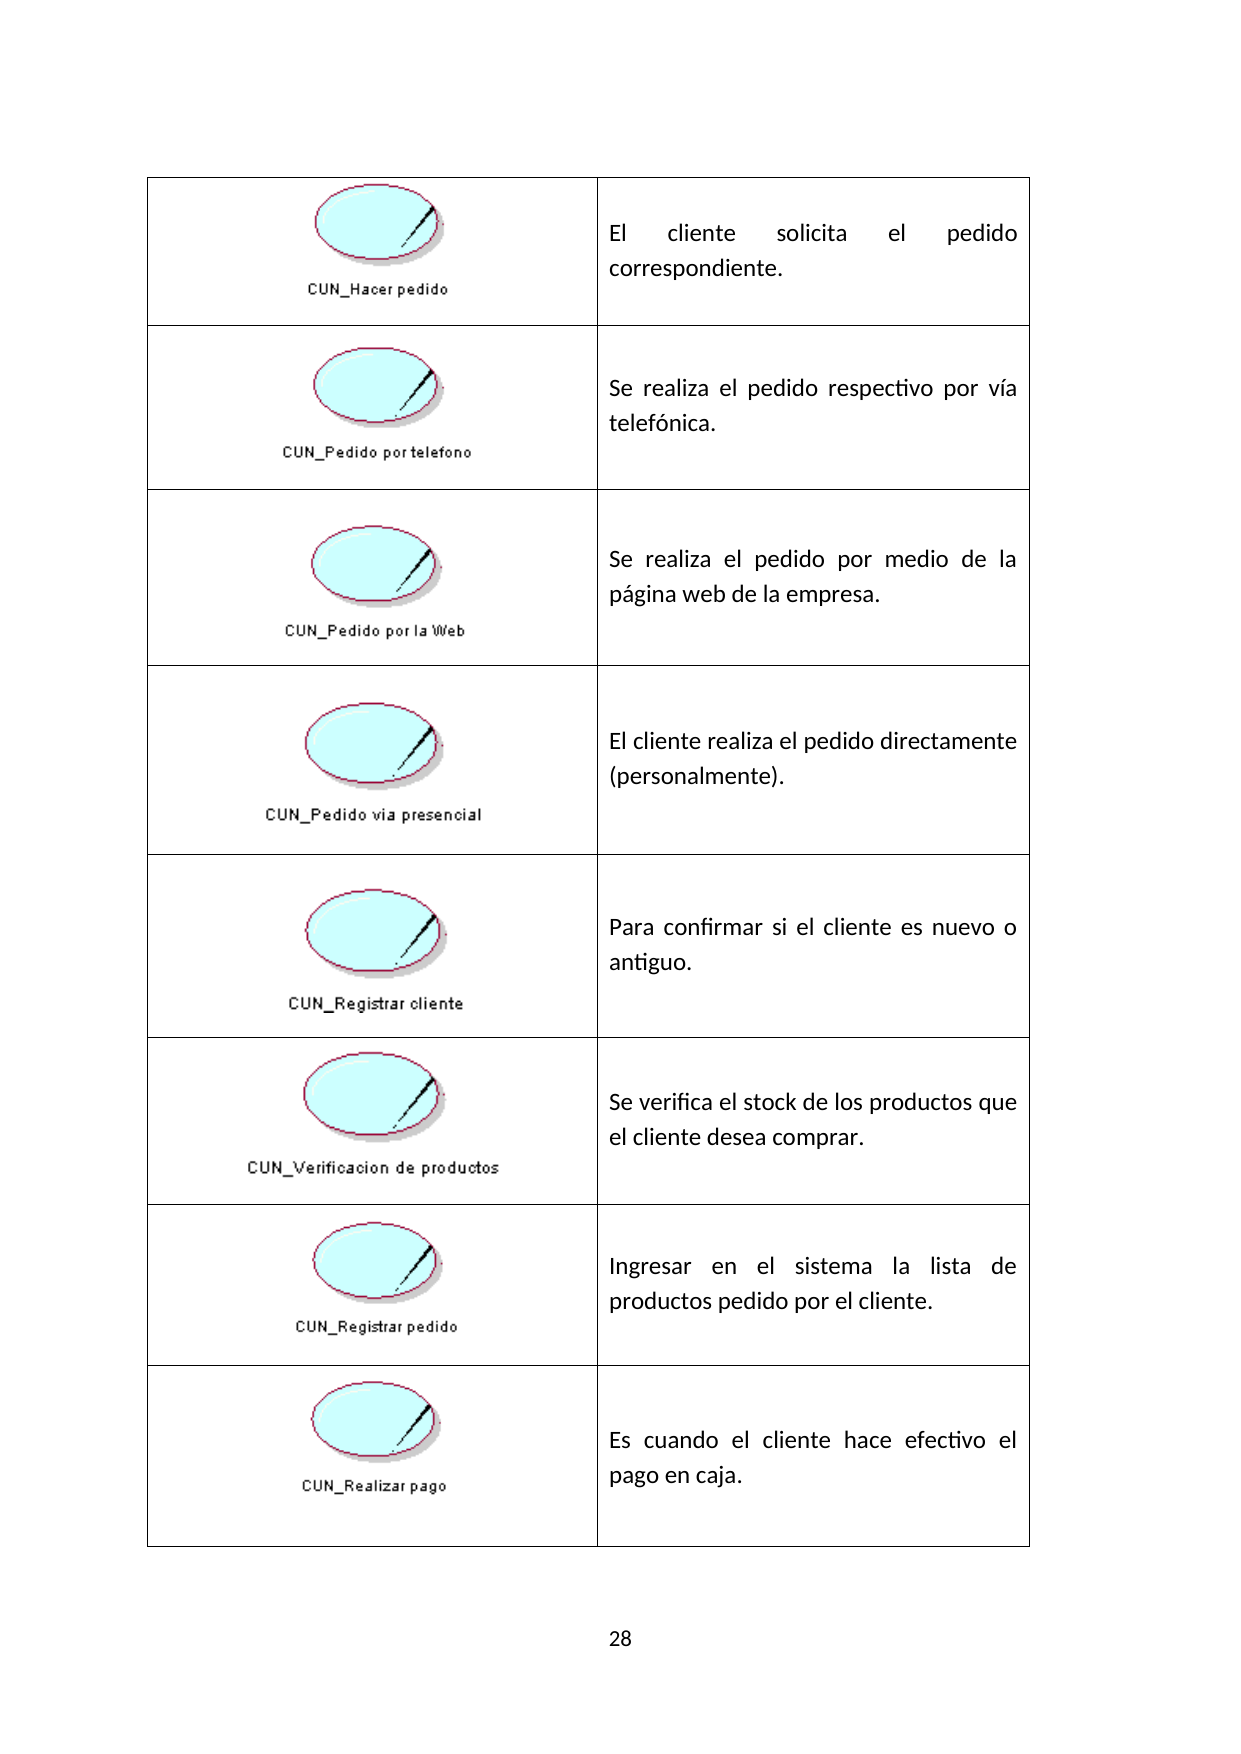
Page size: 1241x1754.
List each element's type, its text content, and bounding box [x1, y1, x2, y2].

picture [280, 521, 469, 641]
table_cell [148, 1038, 597, 1204]
table_cell [148, 326, 597, 488]
table_cell El cliente realiza el pedido directamente (personalmente). [598, 666, 1029, 853]
table_cell [148, 666, 597, 853]
table_cell [148, 490, 597, 665]
table_cell [148, 1366, 597, 1546]
table_cell Se realiza el pedido respectivo por vía telefónica. [598, 326, 1029, 488]
table_cell [148, 1205, 597, 1364]
picture [289, 1216, 460, 1340]
picture [276, 340, 473, 464]
table_cell Ingresar en el sistema la lista de productos pedido por el cliente. [598, 1205, 1029, 1364]
table_cell Se verifica el stock de los productos que el cliente desea comprar. [598, 1038, 1029, 1204]
picture [283, 886, 466, 1013]
table_cell El cliente solicita el pedido correspondiente. [598, 178, 1029, 325]
picture [297, 1377, 452, 1496]
table_cell Se realiza el pedido por medio de la página web de la empresa. [598, 490, 1029, 665]
picture [247, 1050, 502, 1179]
table_cell Es cuando el cliente hace efectivo el pago en caja. [598, 1366, 1029, 1546]
table_cell Para confirmar si el cliente es nuevo o antiguo. [598, 855, 1029, 1037]
table_cell [148, 178, 597, 325]
table_cell [148, 855, 597, 1037]
picture [260, 698, 489, 829]
picture [298, 178, 452, 301]
